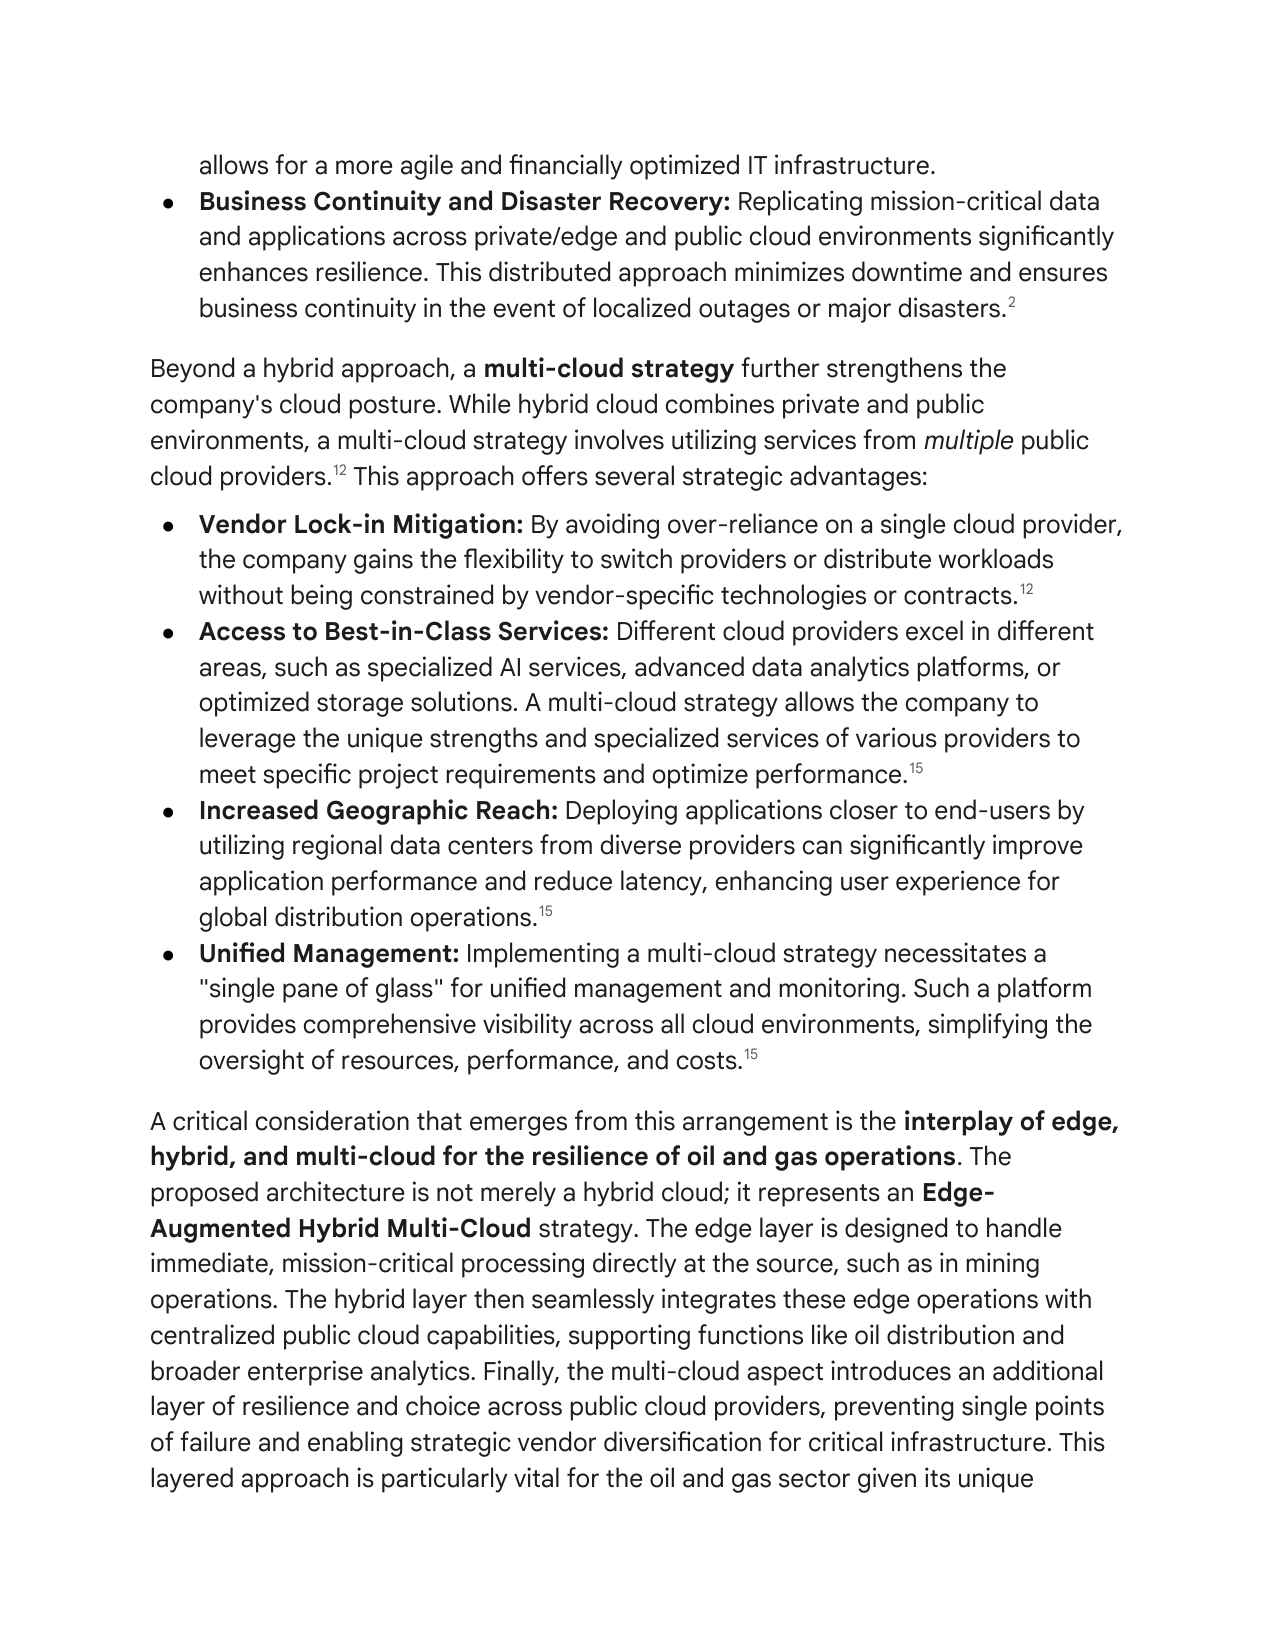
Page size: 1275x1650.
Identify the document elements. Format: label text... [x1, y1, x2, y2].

list Business Continuity and Disaster Recovery: Replicating mission-critical data and applications across private/edge and public cloud environments significantly enhances resilience. This distributed approach minimizes downtime and ensures business continuity in the event of localized outages or major disasters.2 [161, 186, 1125, 324]
list Access to Best-in-Class Services: Different cloud providers excel in different areas, such as specialized AI services, advanced data analytics platforms, or optimized storage solutions. A multi-cloud strategy allows the company to leverage the unique strengths and specialized services of various providers to meet specific project requirements and optimize performance.15 [161, 616, 1125, 791]
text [150, 1106, 1125, 1494]
list Increased Geographic Reach: Deploying applications closer to end-users by utilizing regional data centers from diverse providers can significantly improve application performance and reduce latency, enhancing user experience for global distribution operations.15 [161, 795, 1125, 933]
text Beyond a hybrid approach, a multi-cloud strategy further strengthens the company's cloud posture. While hybrid cloud combines private and public environments, a multi-cloud strategy involves utilizing services from multiple public cloud providers.12 This approach offers several strategic advantages: [150, 354, 1125, 492]
list Unified Management: Implementing a multi-cloud strategy necessitates a "single pane of glass" for unified management and monitoring. Such a platform provides comprehensive visibility across all cloud environments, simplifying the oversight of resources, performance, and costs.15 [161, 938, 1125, 1076]
list Vendor Lock-in Mitigation: By avoiding over-reliance on a single cloud provider, the company gains the flexibility to switch providers or distribute workloads without being constrained by vendor-specific technologies or contracts.12 [161, 509, 1125, 612]
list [161, 150, 1125, 181]
